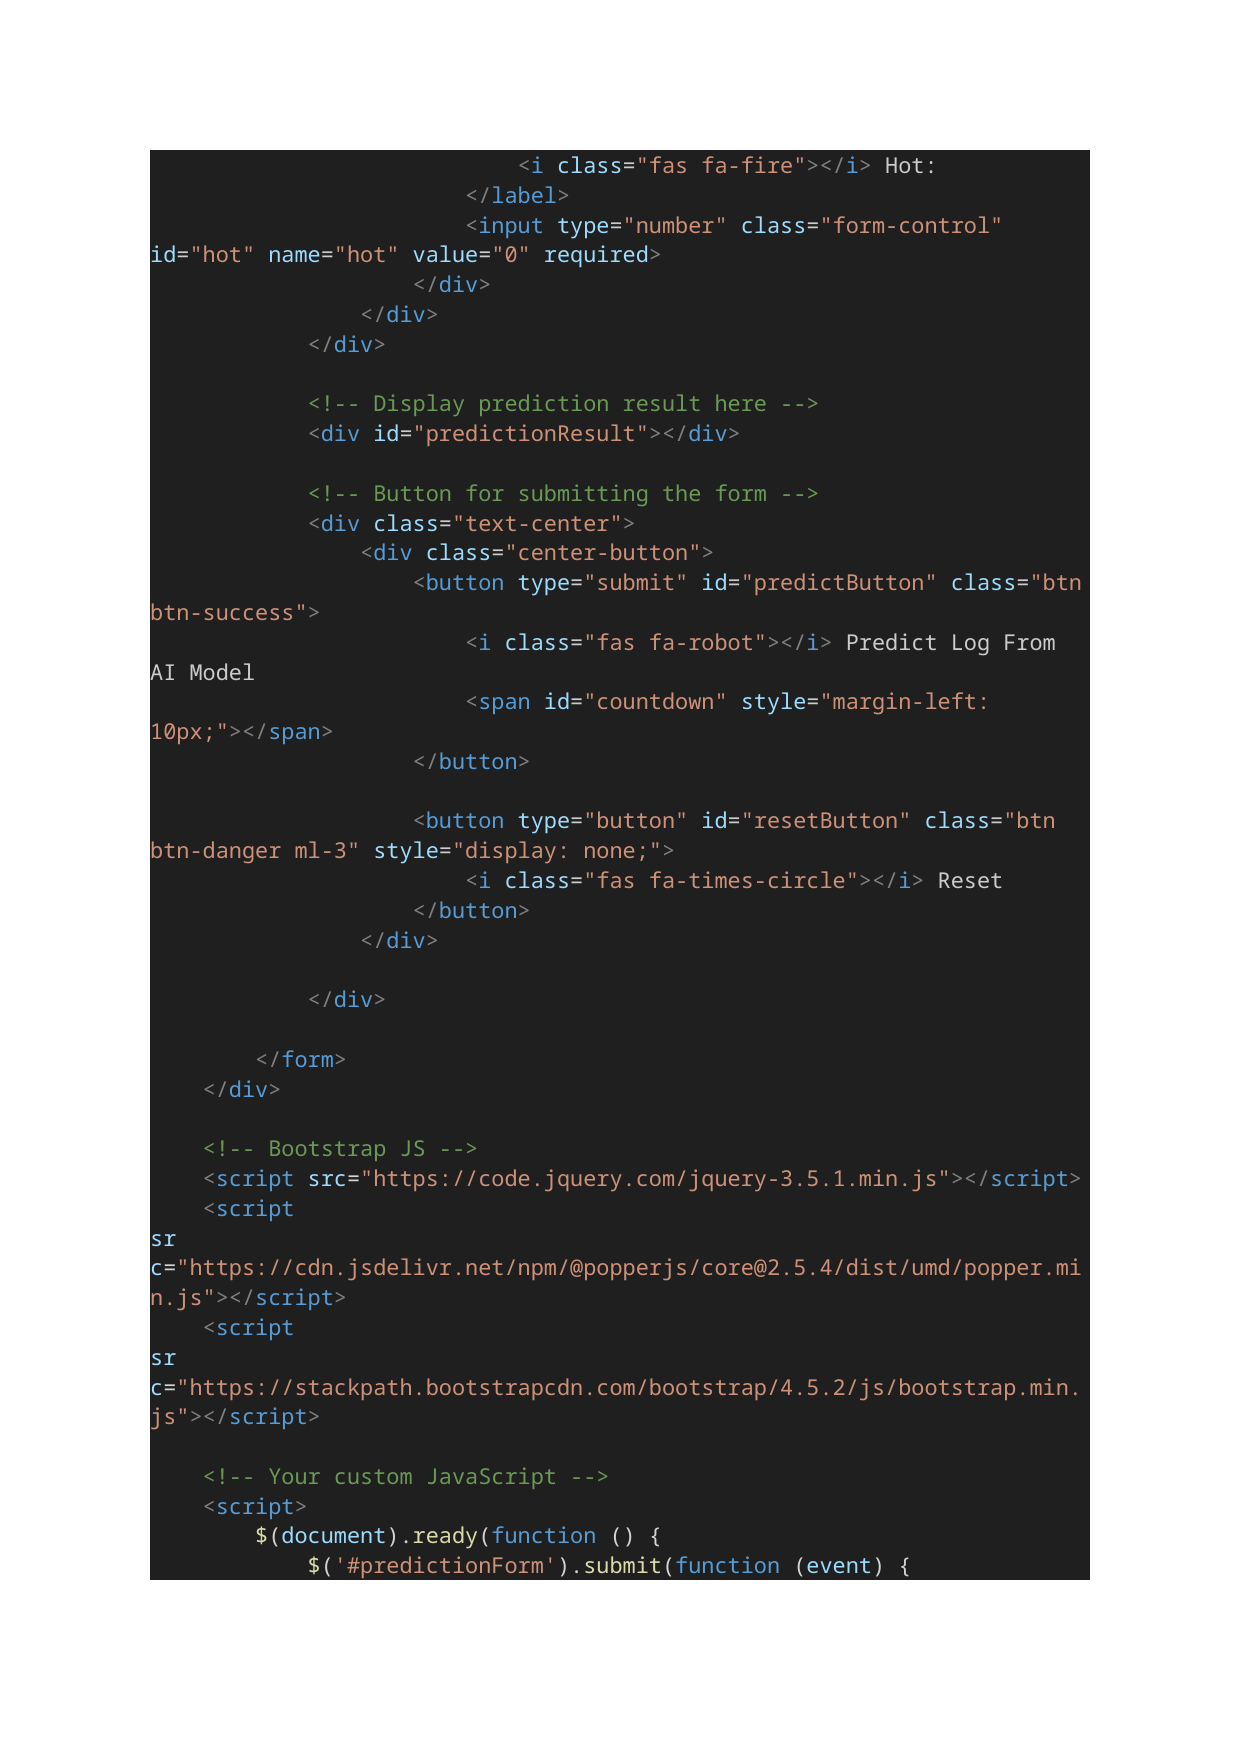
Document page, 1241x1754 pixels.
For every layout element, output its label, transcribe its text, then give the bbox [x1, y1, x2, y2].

text <!-- Your custom JavaScript --> [150, 1461, 1090, 1491]
text <input type="number" class="form-control" id="hot" name="hot" value="0" required> [150, 209, 1090, 269]
text <!-- Bootstrap JS --> [150, 1133, 1090, 1163]
text <span id="countdown" style="margin-left: 10px;"></span> [150, 686, 1090, 746]
text $(document).ready(function () { [150, 1520, 1090, 1550]
text </div> [150, 1073, 1090, 1103]
text <script> [150, 1491, 1090, 1520]
text <!-- Button for submitting the form --> [150, 478, 1090, 507]
text <i class="fas fa-fire"></i> Hot: [150, 150, 1090, 180]
text <button type="submit" id="predictButton" class="btn btn-success"> [150, 567, 1090, 627]
text </form> [150, 1044, 1090, 1073]
text </button> [150, 895, 1090, 924]
text <script src="https://cdn.jsdelivr.net/npm/@popperjs/core@2.5.4/dist/umd/popper.min.js"></script> [150, 1193, 1090, 1312]
text </div> [150, 299, 1090, 329]
text <div class="text-center"> [150, 507, 1090, 537]
text </div> [150, 269, 1090, 299]
text </button> [150, 746, 1090, 776]
text <button type="button" id="resetButton" class="btn btn-danger ml-3" style="display: none;"> [150, 805, 1090, 865]
text <script src="https://stackpath.bootstrapcdn.com/bootstrap/4.5.2/js/bootstrap.min.js"></script> [150, 1312, 1090, 1431]
text <!-- Display prediction result here --> [150, 388, 1090, 418]
text </div> [150, 924, 1090, 954]
text $('#predictionForm').submit(function (event) { [150, 1550, 1090, 1580]
text </label> [150, 180, 1090, 209]
text <script src="https://code.jquery.com/jquery-3.5.1.min.js"></script> [150, 1163, 1090, 1193]
text <div id="predictionResult"></div> [150, 418, 1090, 448]
text <i class="fas fa-times-circle"></i> Reset [150, 865, 1090, 895]
text <i class="fas fa-robot"></i> Predict Log From AI Model [150, 627, 1090, 686]
text </div> [150, 984, 1090, 1014]
text <div class="center-button"> [150, 537, 1090, 567]
text </div> [150, 329, 1090, 358]
